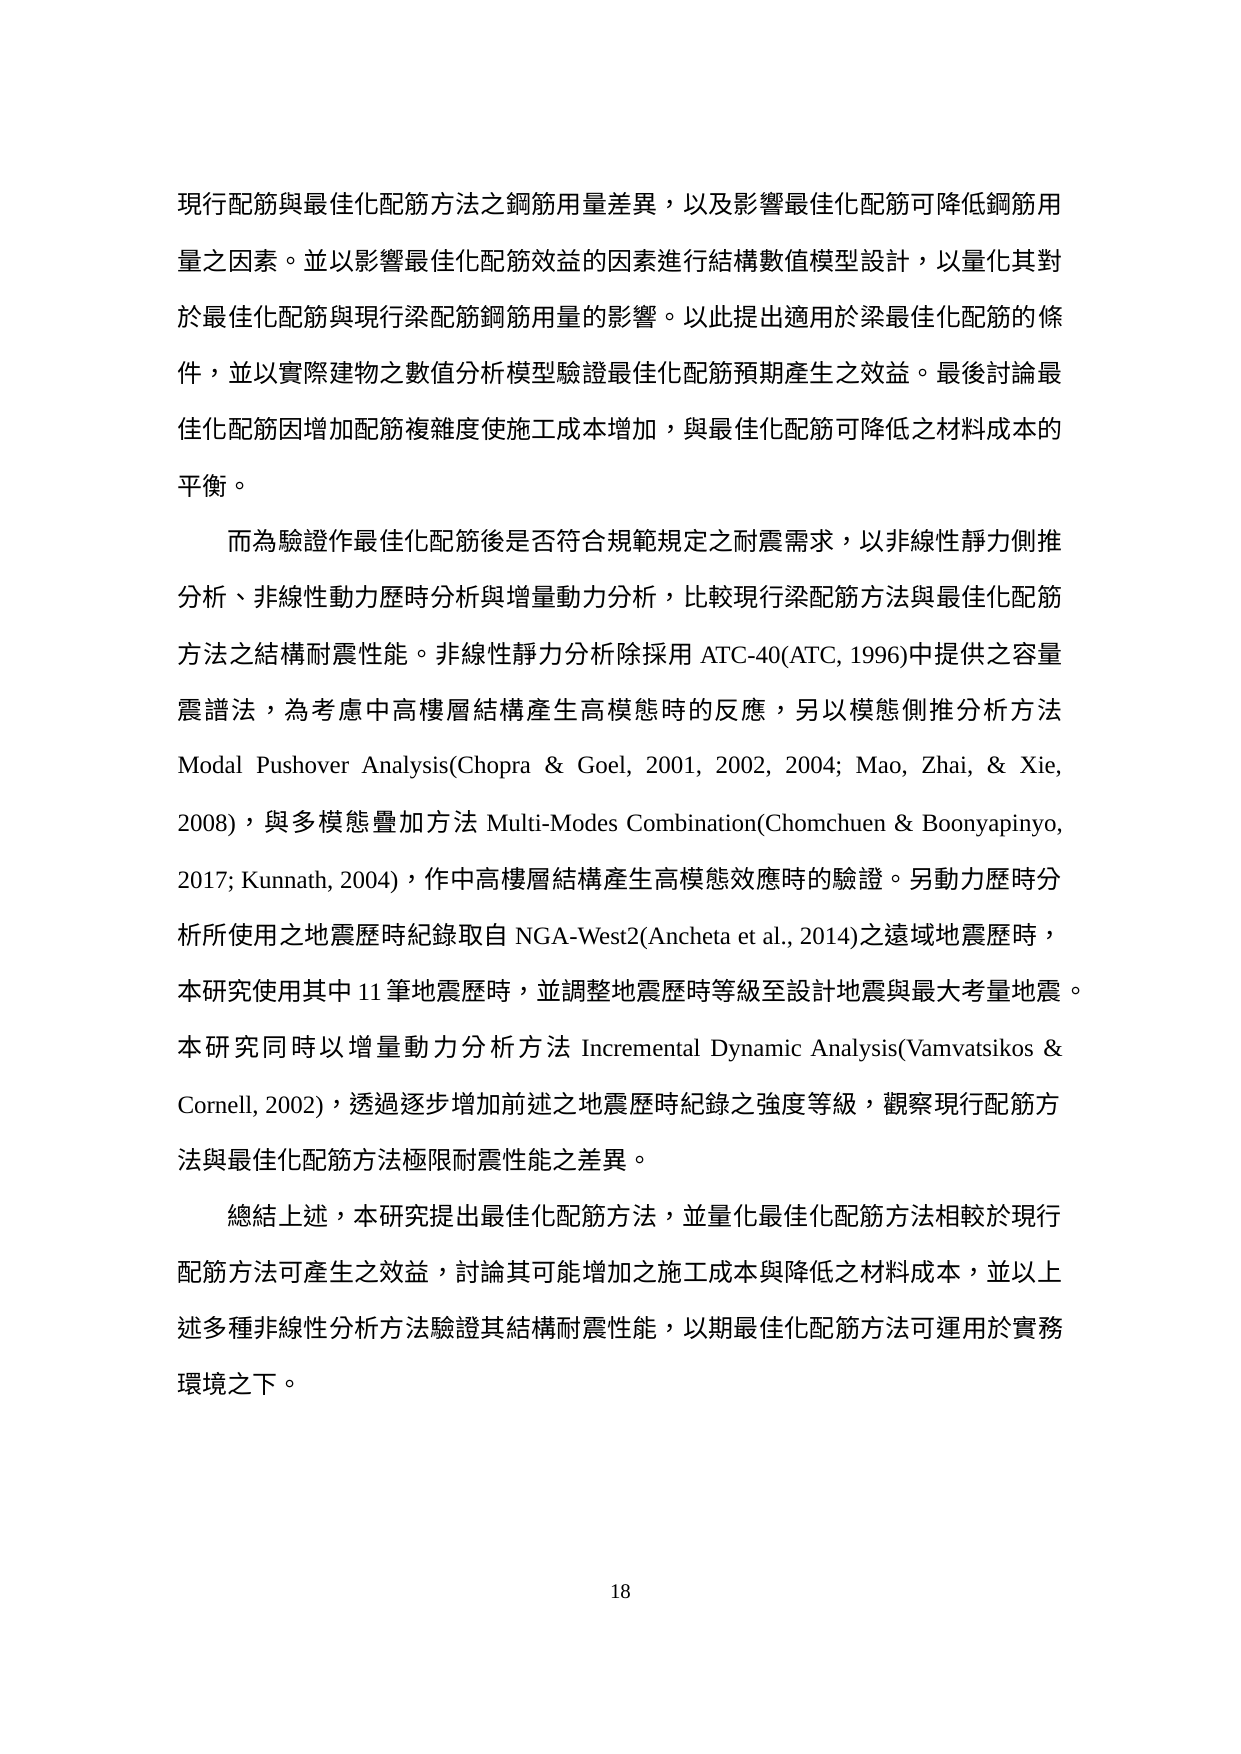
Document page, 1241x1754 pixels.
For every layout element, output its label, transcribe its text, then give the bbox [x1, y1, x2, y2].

text 總結上述，本研究提出最佳化配筋方法，並量化最佳化配筋方法相較於現行配筋方法可產生之效益，討論其可能增加之施工成本與降低之材料成本，並以上述多種非線性分析方法驗證其結構耐震性能，以期最佳化配筋方法可運用於實務環境之下。 [177, 1195, 1063, 1402]
text 而為驗證作最佳化配筋後是否符合規範規定之耐震需求，以非線性靜力側推分析、非線性動力歷時分析與增量動力分析，比較現行梁配筋方法與最佳化配筋方法之結構耐震性能。非線性靜力分析除採用ATC-40(ATC, 1996)中提供之容量震譜法，為考慮中高樓層結構產生高模態時的反應，另以模態側推分析方法Modal Pushover Analysis(Chopra & Goel, 2001, 2002, 2004; Mao, Zhai, & Xie, 2008)，與多模態疊加方法Multi-Modes Combination(Chomchuen & Boonyapinyo, 2017; Kunnath, 2004)，作中高樓層結構產生高模態效應時的驗證。另動力歷時分析所使用之地震歷時紀錄取自NGA-West2(Ancheta et al., 2014)之遠域地震歷時，本研究使用其中11筆地震歷時，並調整地震歷時等級至設計地震與最大考量地震。本研究同時以增量動力分析方法Incremental Dynamic Analysis(Vamvatsikos & Cornell, 2002)，透過逐步增加前述之地震歷時紀錄之強度等級，觀察現行配筋方法與最佳化配筋方法極限耐震性能之差異。 [177, 521, 1063, 1177]
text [177, 184, 1063, 503]
